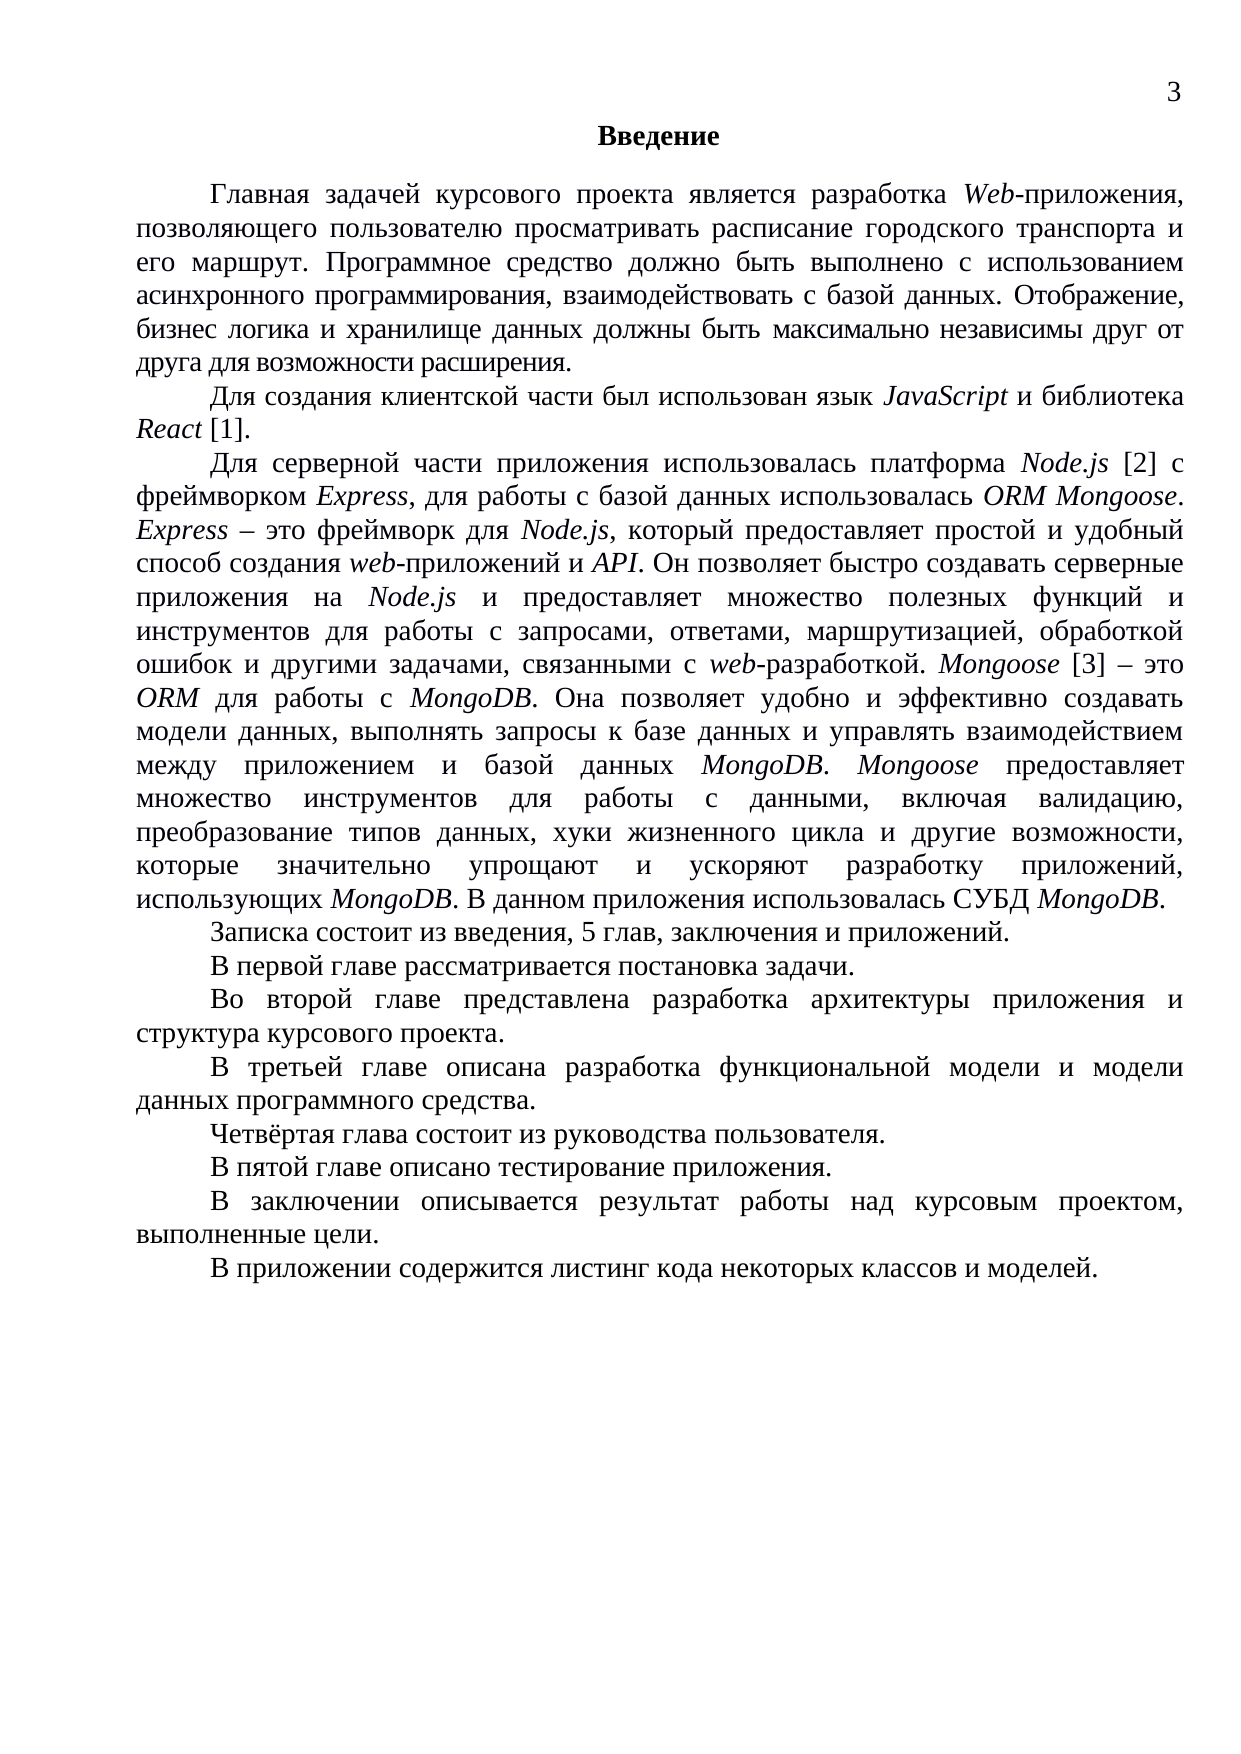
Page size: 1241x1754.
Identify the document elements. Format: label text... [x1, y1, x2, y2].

text В приложении содержится листинг кода некоторых классов и моделей. [136, 1250, 1184, 1283]
text В заключении описывается результат работы над курсовым проектом, выполненные цели. [136, 1183, 1184, 1250]
text Записка состоит из введения, 5 глав, заключения и приложений. [136, 914, 1184, 948]
text В пятой главе описано тестирование приложения. [136, 1149, 1184, 1183]
text В третьей главе описана разработка функциональной модели и модели данных программного средства. [136, 1049, 1184, 1116]
text Во второй главе представлена разработка архитектуры приложения и структура курсового проекта. [136, 982, 1184, 1049]
text Для серверной части приложения использовалась платформа Node.js [2] с фреймворком Express, для работы с базой данных использовалась ORM Mongoose. Express – это фреймворк для Node.js, который предоставляет простой и удобный способ создания web-приложений и API. Он позволяет быстро создавать серверные приложения на Node.js и предоставляет множество полезных функций и инструментов для работы с запросами, ответами, маршрутизацией, обработкой ошибок и другими задачами, связанными с web-разработкой. Mongoose [3] – это ORM для работы с MongoDB. Она позволяет удобно и эффективно создавать модели данных, выполнять запросы к базе данных и управлять взаимодействием между приложением и базой данных MongoDB. Mongoose предоставляет множество инструментов для работы с данными, включая валидацию, преобразование типов данных, хуки жизненного цикла и другие возможности, которые значительно упрощают и ускоряют разработку приложений, использующих MongoDB. В данном приложения использовалась СУБД MongoDB. [136, 445, 1184, 914]
text Для создания клиентской части был использован язык JavaScript и библиотека React [1]. [136, 378, 1184, 445]
text Четвёртая глава состоит из руководства пользователя. [136, 1116, 1184, 1149]
text Главная задачей курсового проекта является разработка Web-приложения, позволяющего пользователю просматривать расписание городского транспорта и его маршрут. Программное средство должно быть выполнено с использованием асинхронного программирования, взаимодействовать с базой данных. Отображение, бизнес логика и хранилище данных должны быть максимально независимы друг от друга для возможности расширения. [136, 177, 1184, 378]
text В первой главе рассматривается постановка задачи. [136, 948, 1184, 982]
subtitle Введение [136, 118, 1181, 152]
